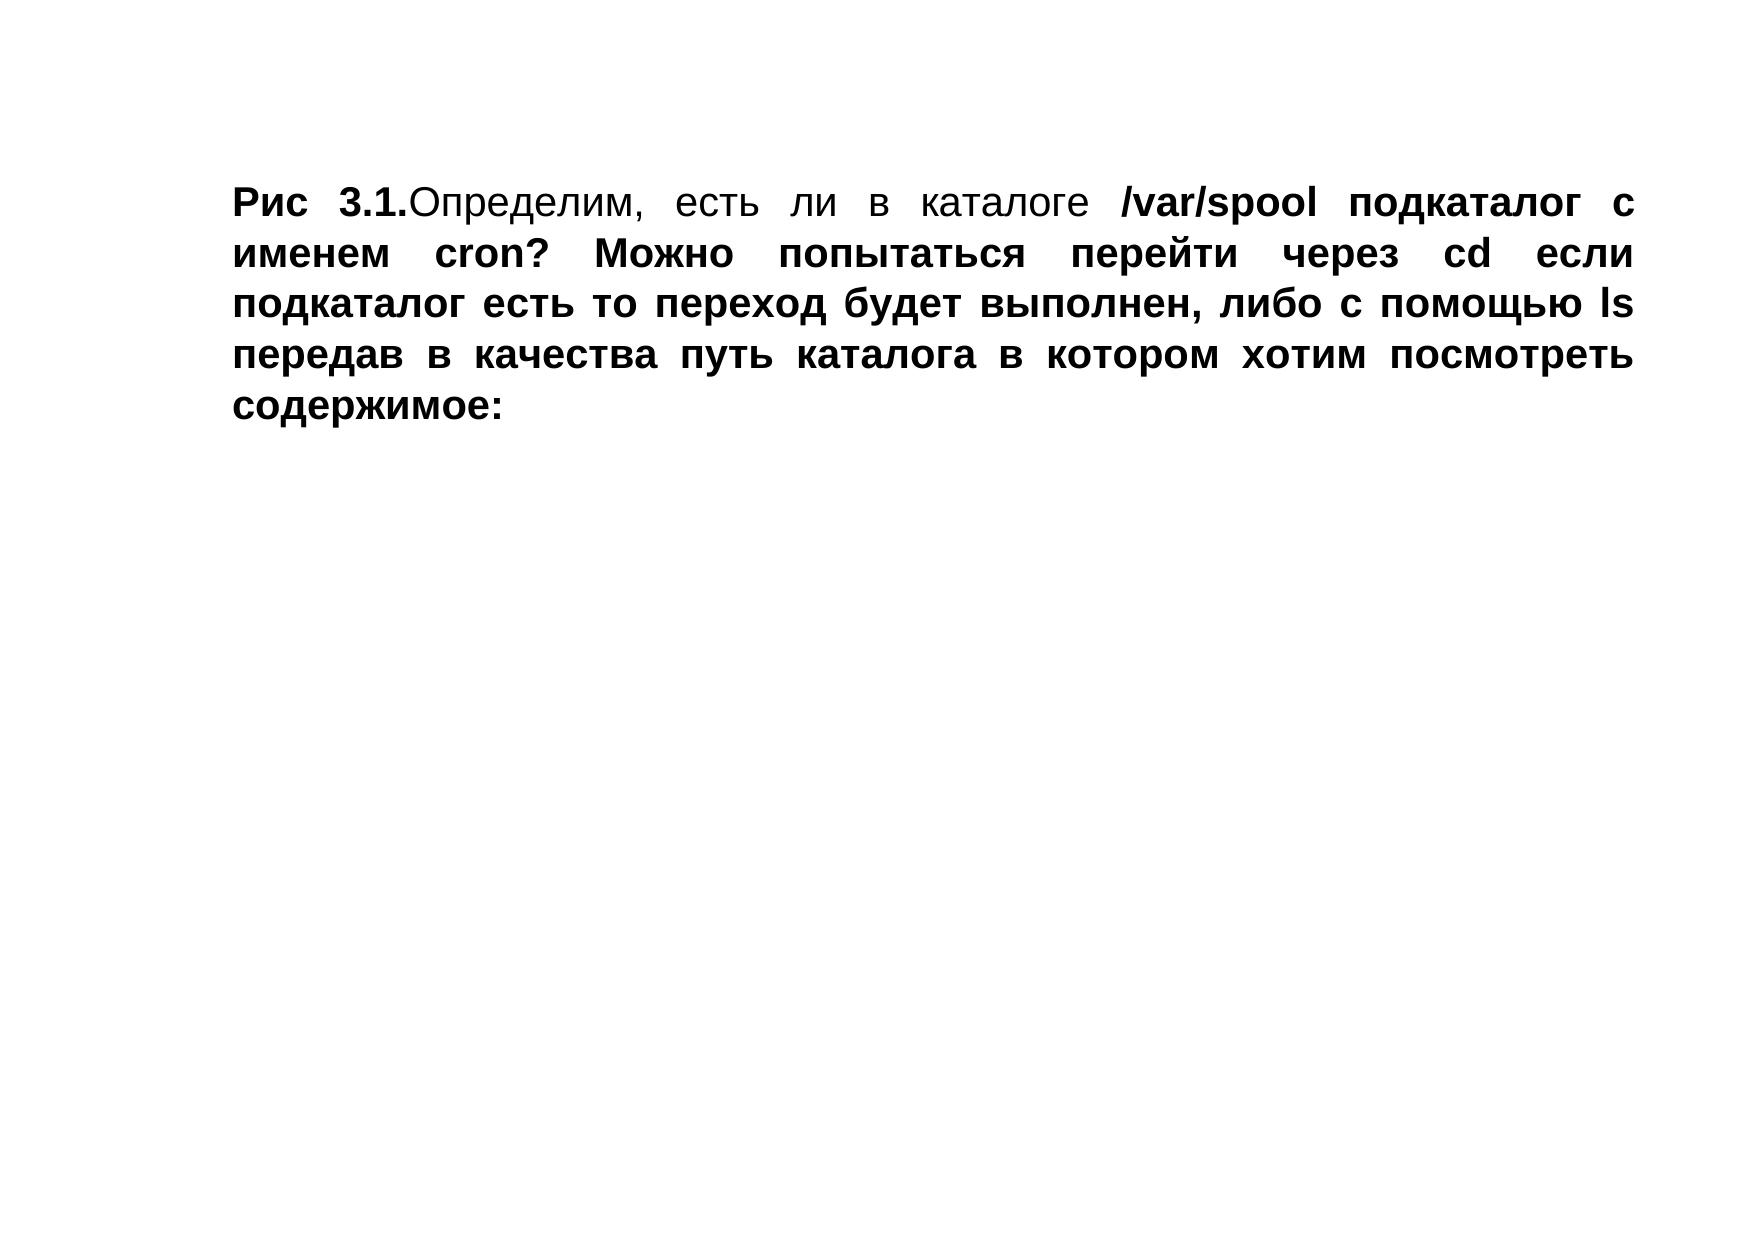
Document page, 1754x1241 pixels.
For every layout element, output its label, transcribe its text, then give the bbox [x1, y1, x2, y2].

list Рис 3.1.Определим, есть ли в каталоге /var/spool подкаталог с именем cron? Можно попытаться перейти через cd если подкаталог есть то переход будет выполнен, либо с помощью ls передав в качества путь каталога в котором хотим посмотреть содержимое: [232, 177, 1636, 428]
